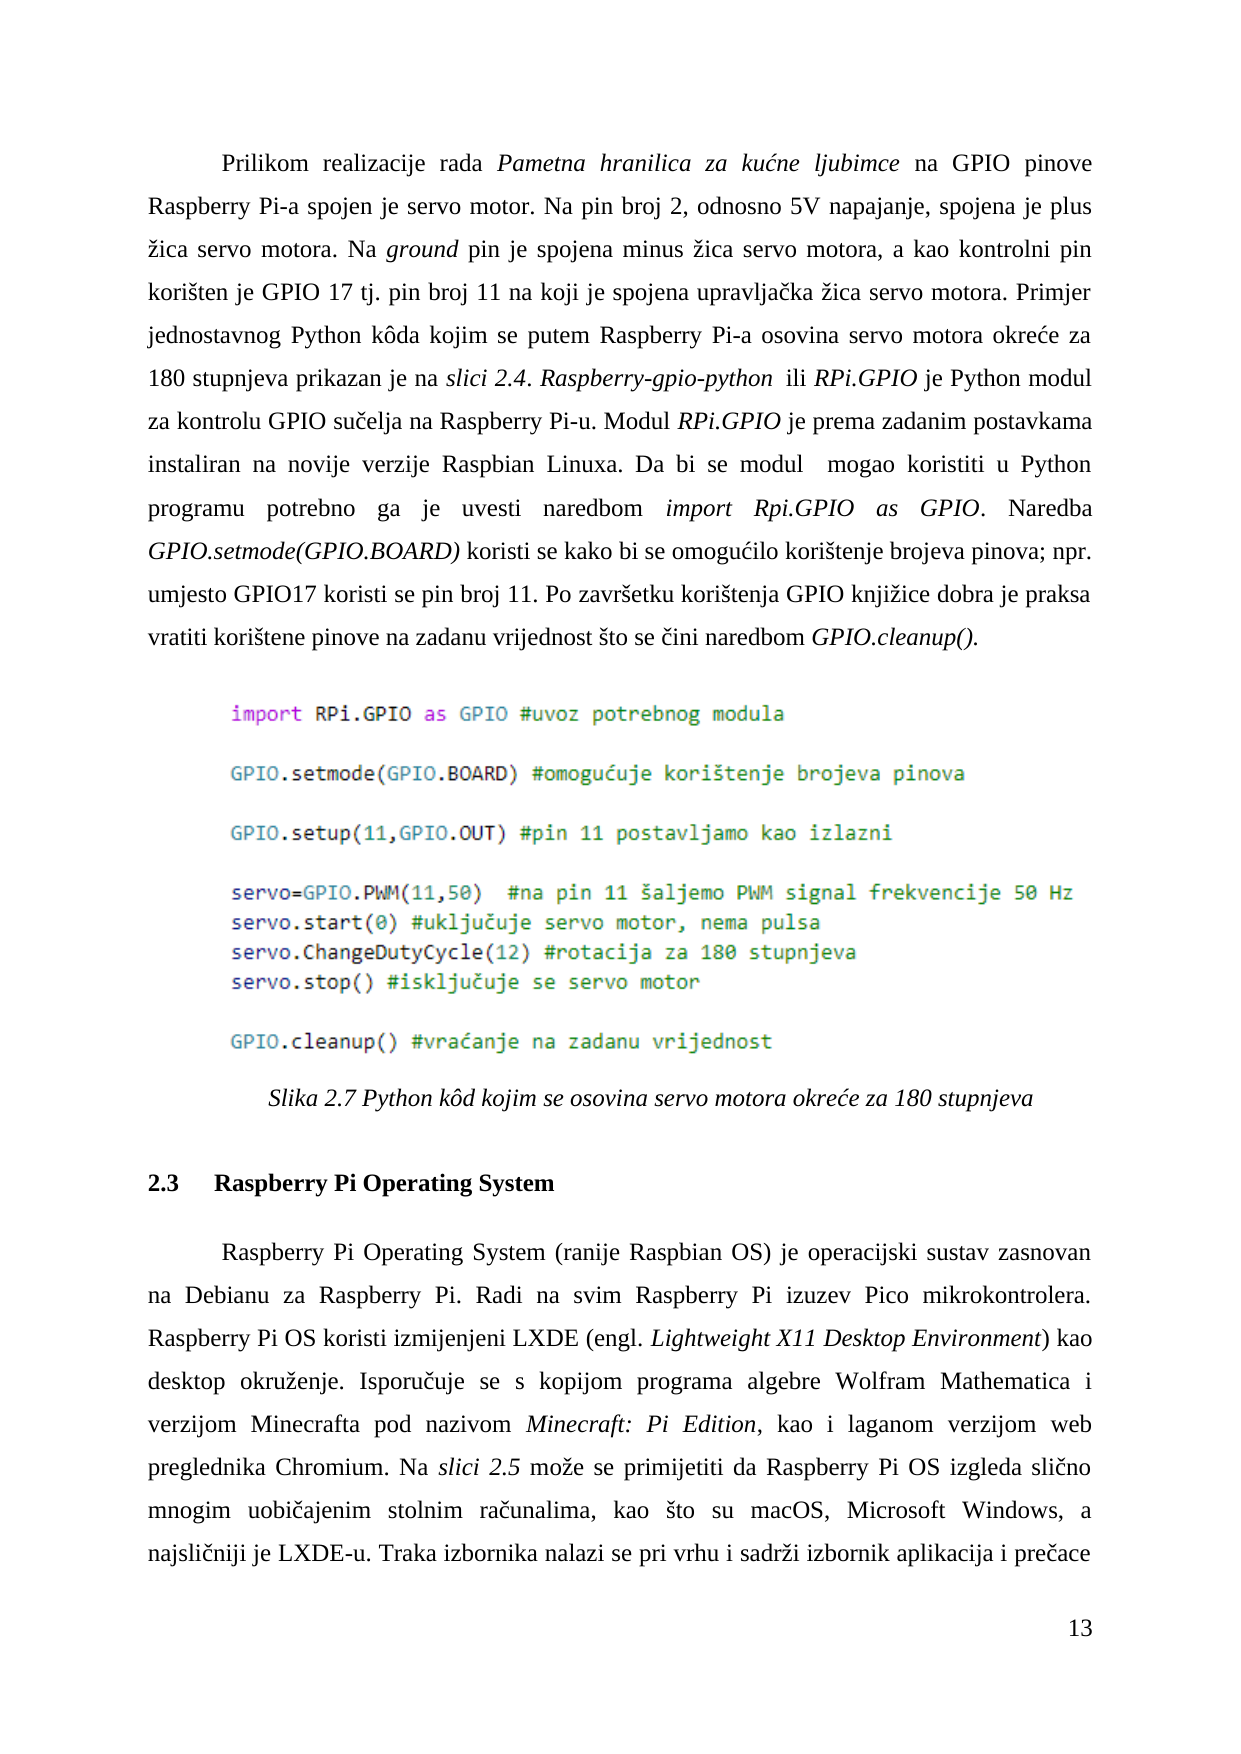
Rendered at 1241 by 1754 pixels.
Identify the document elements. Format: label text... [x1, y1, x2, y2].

subtitle Raspberry Pi Operating System [148, 1168, 1093, 1197]
text Prilikom realizacije rada Pametna hranilica za kućne ljubimce na GPIO pinove Raspberry Pi-a spojen je servo motor. Na pin broj 2, odnosno 5V napajanje, spojena je plus žica servo motora. Na ground pin je spojena minus žica servo motora, a kao kontrolni pin korišten je GPIO 17 tj. pin broj 11 na koji je spojena upravljačka žica servo motora. Primjer jednostavnog Python kôda kojim se putem Raspberry Pi-a osovina servo motora okreće za 180 stupnjeva prikazan je na slici 2.4. Raspberry-gpio-python ili RPi.GPIO je Python modul za kontrolu GPIO sučelja na Raspberry Pi-u. Modul RPi.GPIO je prema zadanim postavkama instaliran na novije verzije Raspbian Linuxa. Da bi se modul mogao koristiti u Python programu potrebno ga je uvesti naredbom import Rpi.GPIO as GPIO. Naredba GPIO.setmode(GPIO.BOARD) koristi se kako bi se omogućilo korištenje brojeva pinova; npr. umjesto GPIO17 koristi se pin broj 11. Po završetku korištenja GPIO knjižice dobra je praksa vratiti korištene pinove na zadanu vrijednost što se čini naredbom GPIO.cleanup(). [148, 148, 1093, 651]
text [148, 1237, 1093, 1567]
picture [223, 686, 1110, 1066]
